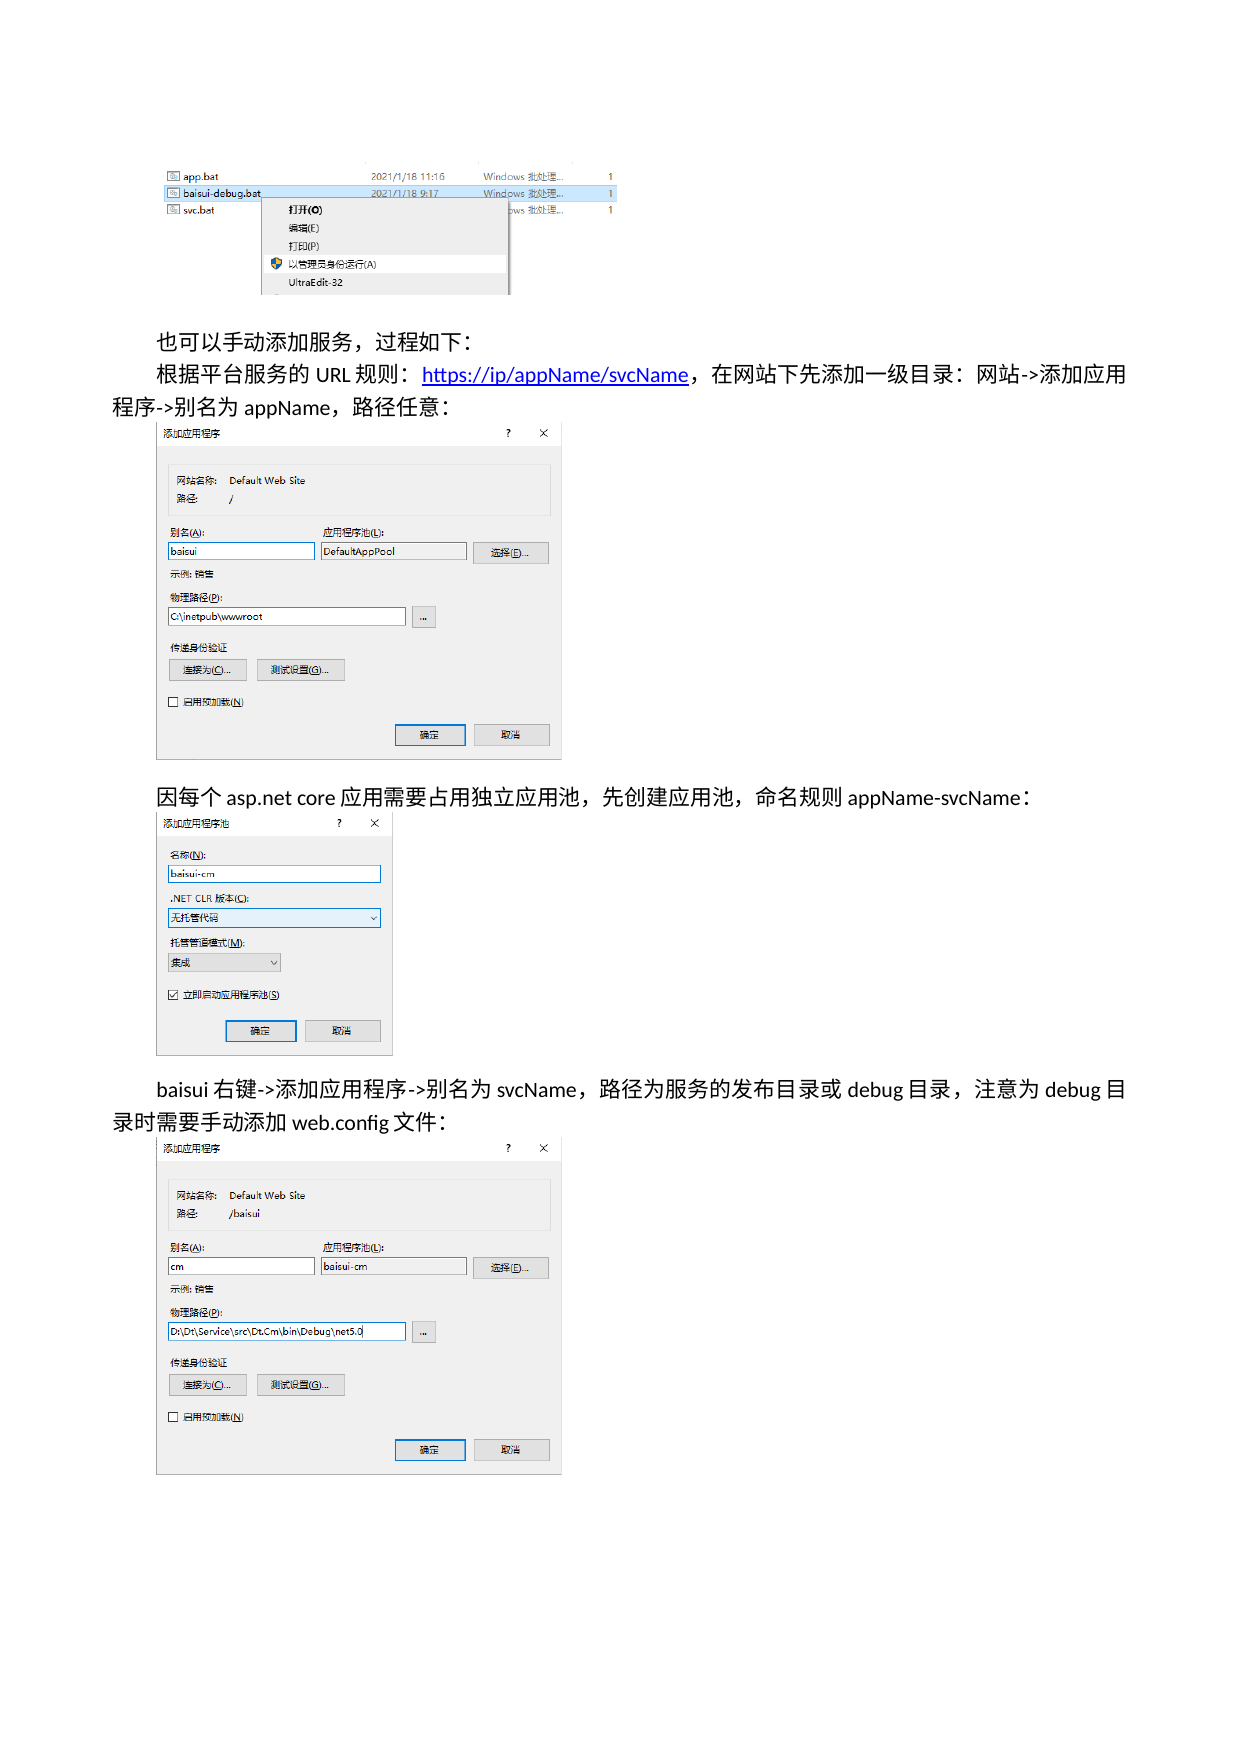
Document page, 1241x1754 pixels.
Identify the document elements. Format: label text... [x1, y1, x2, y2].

text baisui右键->添加应用程序->别名为svcName，路径为服务的发布目录或debug目录，注意为debug目录时需要手动添加web.config文件： [112, 1072, 1128, 1137]
picture [156, 422, 562, 760]
picture [156, 162, 617, 295]
text 也可以手动添加服务，过程如下： [112, 324, 1128, 357]
text 根据平台服务的URL规则：https://ip/appName/svcName，在网站下先添加一级目录：网站->添加应用程序->别名为appName，路径任意： [112, 357, 1128, 422]
text 因每个asp.net core应用需要占用独立应用池，先创建应用池，命名规则appName-svcName： [112, 779, 1128, 812]
picture [156, 812, 393, 1056]
picture [156, 1137, 562, 1475]
